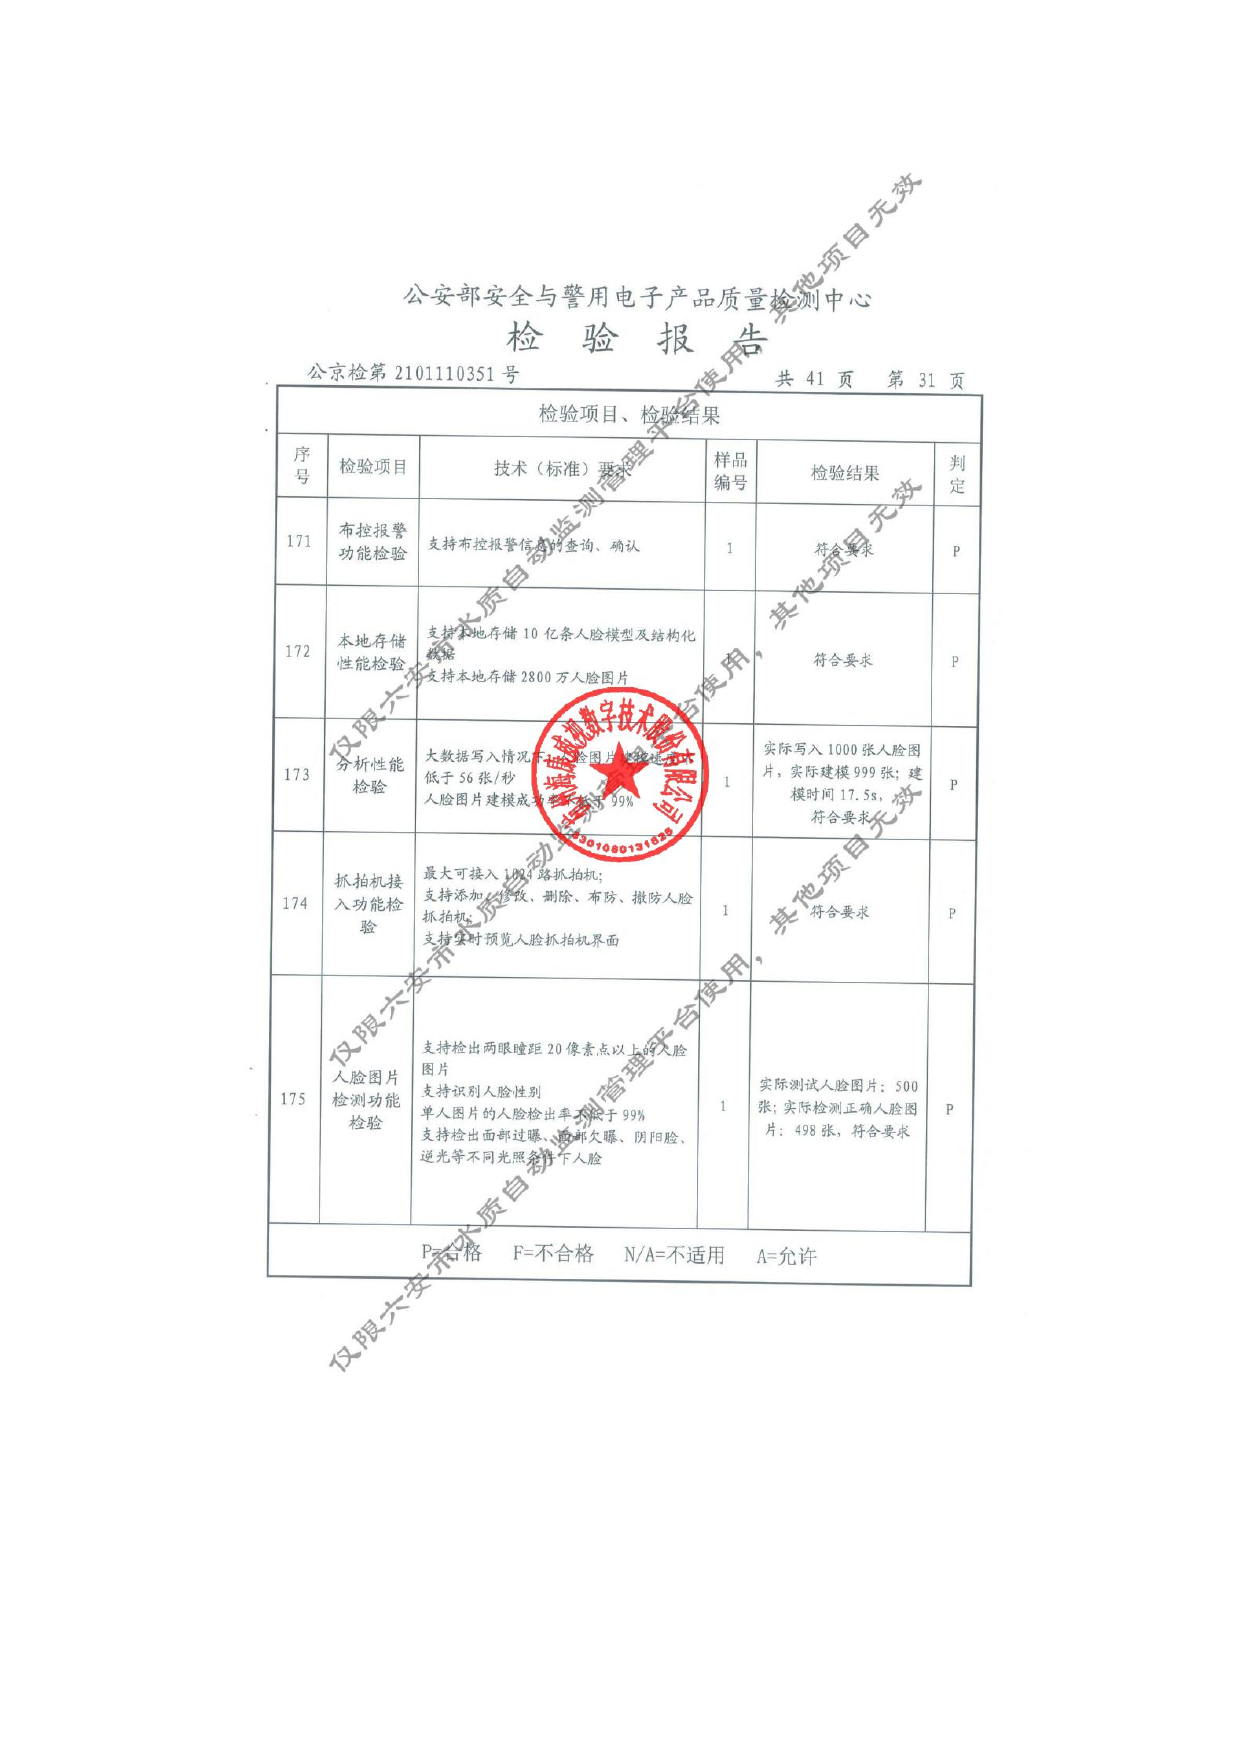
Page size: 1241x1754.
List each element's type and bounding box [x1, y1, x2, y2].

picture [187, 162, 1053, 1386]
